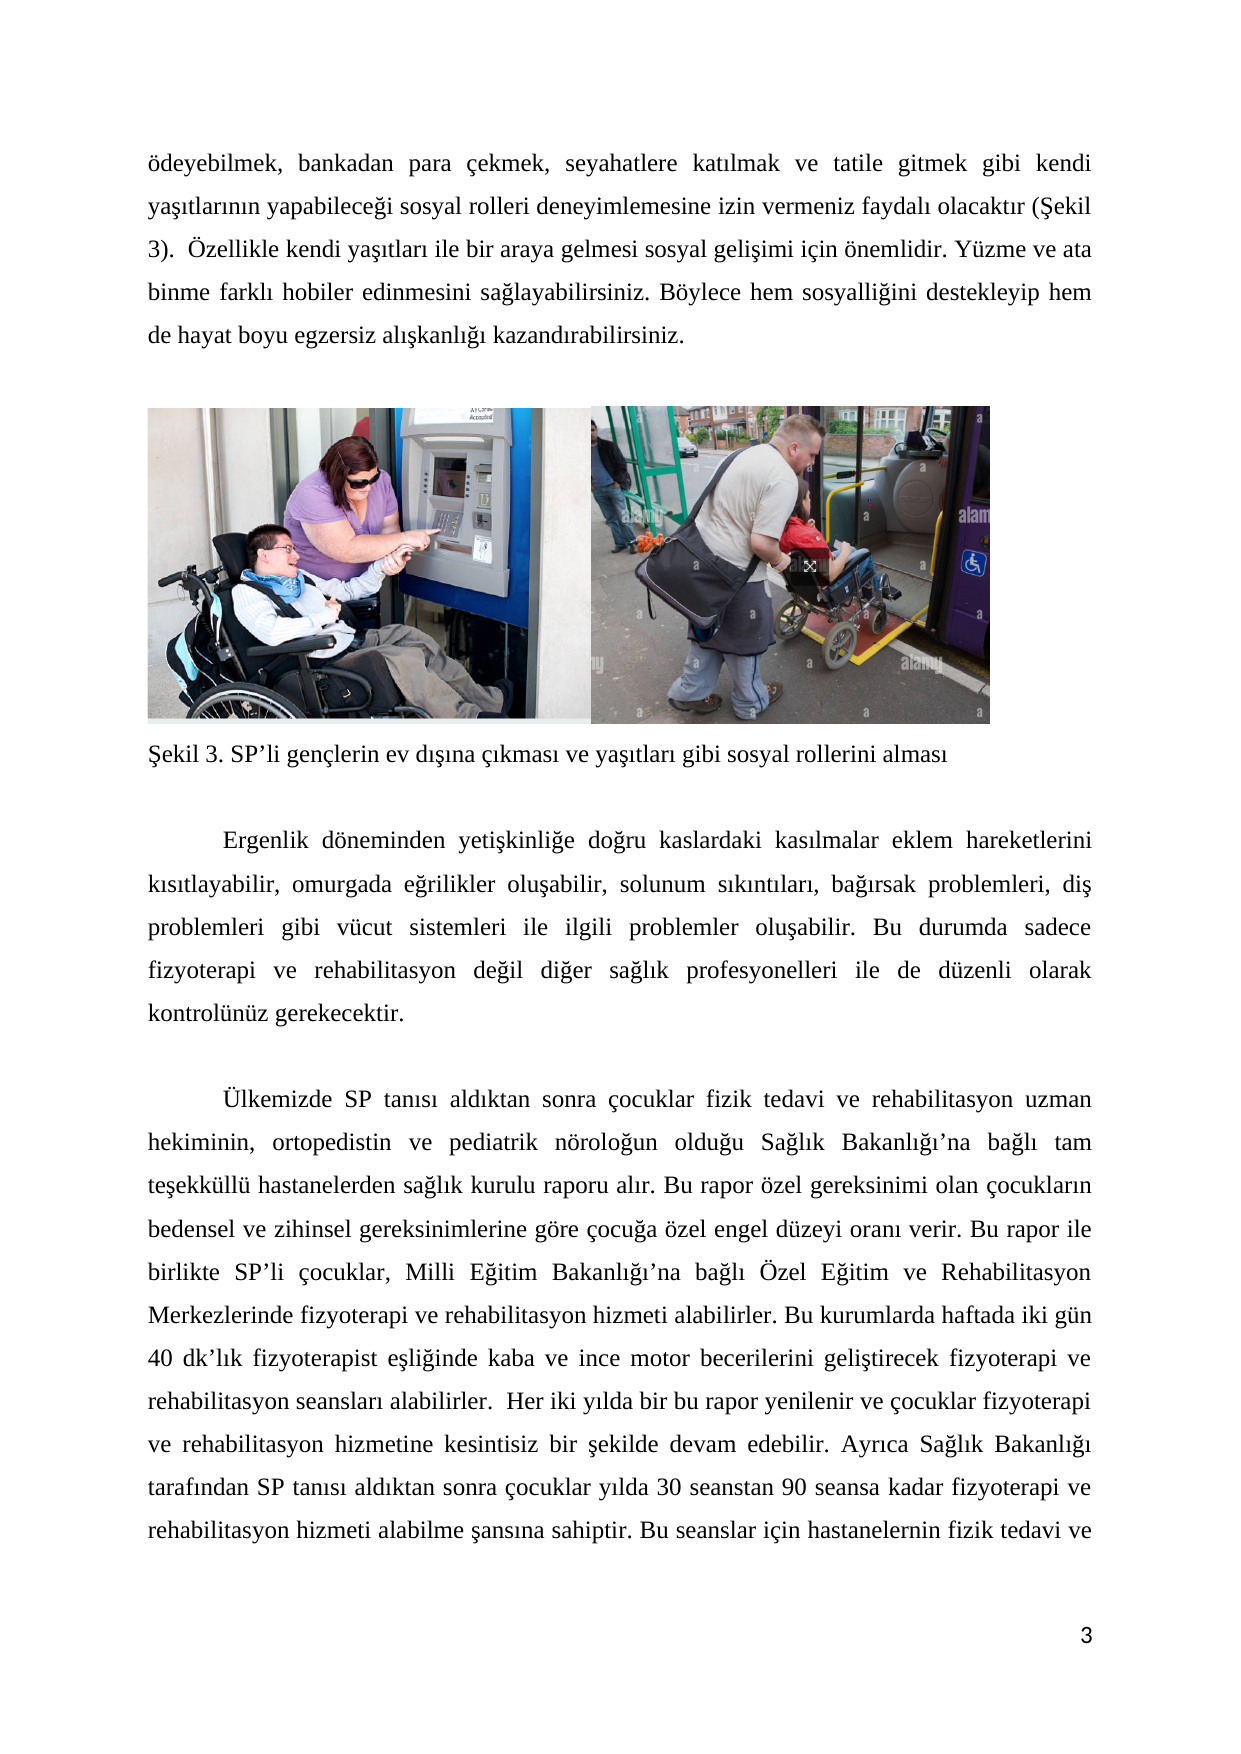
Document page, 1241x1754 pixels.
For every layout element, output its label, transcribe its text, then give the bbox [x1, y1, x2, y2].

picture [147, 406, 990, 724]
list Ergenlik döneminden yetişkinliğe doğru kaslardaki kasılmalar eklem hareketlerini kısıtlayabilir, omurgada eğrilikler oluşabilir, solunum sıkıntıları, bağırsak problemleri, diş problemleri gibi vücut sistemleri ile ilgili problemler oluşabilir. Bu durumda sadece fizyoterapi ve rehabilitasyon değil diğer sağlık profesyonelleri ile de düzenli olarak kontrolünüz gerekecektir. [148, 826, 1093, 1027]
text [148, 148, 1093, 349]
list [148, 1084, 1093, 1544]
text Şekil 3. SP’li gençlerin ev dışına çıkması ve yaşıtları gibi sosyal rollerini alması [148, 739, 1093, 768]
